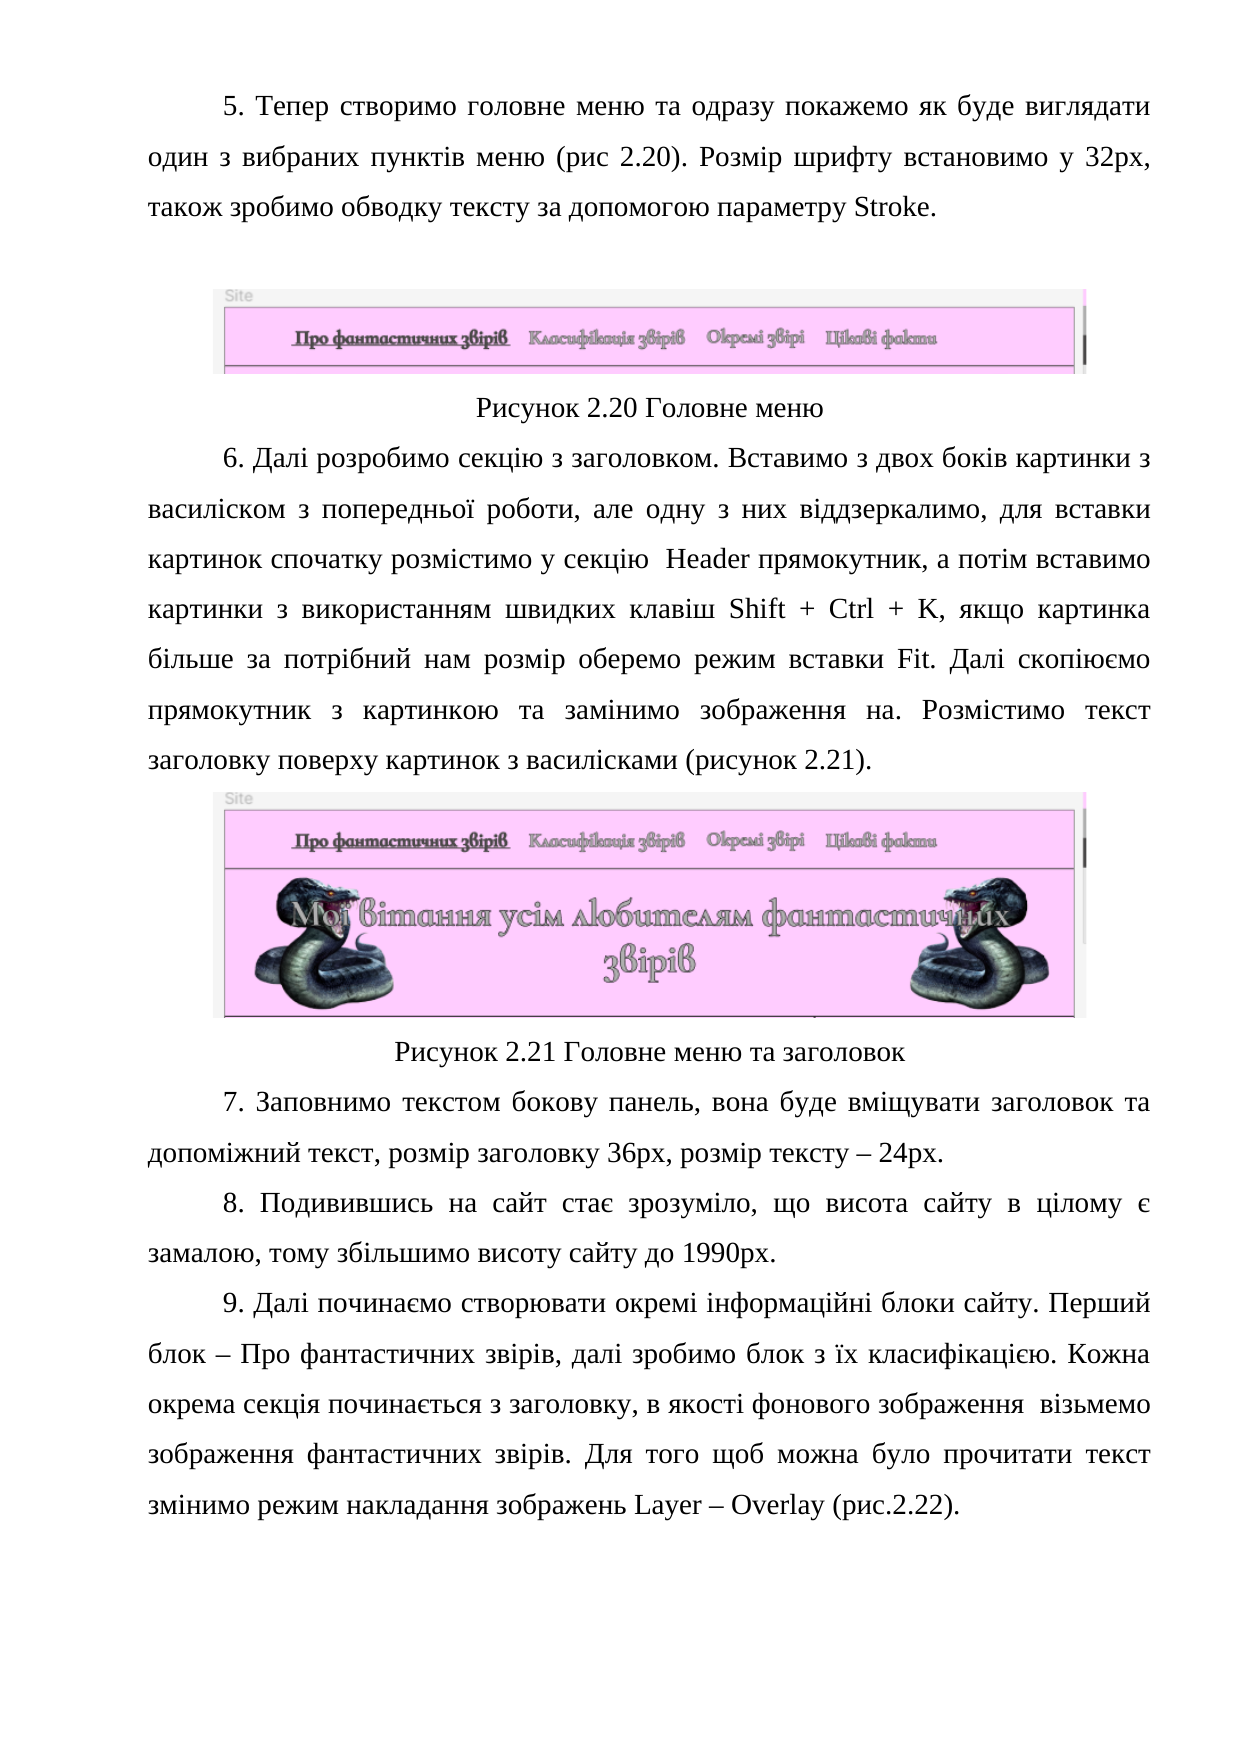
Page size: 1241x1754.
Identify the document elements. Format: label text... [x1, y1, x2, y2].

text 5. Тепер створимо головне меню та одразу покажемо як буде виглядати один з вибраних пунктів меню (рис 2.20). Розмір шрифту встановимо у 32px, також зробимо обводку тексту за допомогою параметру Stroke. [148, 88, 1152, 223]
picture [212, 289, 1087, 374]
text 7. Заповнимо текстом бокову панель, вона буде вміщувати заголовок та допоміжний текст, розмір заголовку 36px, розмір тексту – 24px. [148, 1084, 1152, 1168]
text 8. Подивившись на сайт стає зрозуміло, що висота сайту в цілому є замалою, тому збільшимо висоту сайту до 1990px. [148, 1185, 1152, 1269]
picture [212, 792, 1087, 1018]
text 9. Далі починаємо створювати окремі інформаційні блоки сайту. Перший блок – Про фантастичних звірів, далі зробимо блок з їх класифікацією. Кожна окрема секція починається з заголовку, в якості фонового зображення візьмемо зображення фантастичних звірів. Для того щоб можна було прочитати текст змінимо режим накладання зображень Layer – Overlay (рис.2.22). [148, 1286, 1152, 1520]
text Рисунок 2.21 Головне меню та заголовок [148, 1034, 1152, 1068]
text Рисунок 2.20 Головне меню [148, 390, 1152, 424]
text 6. Далі розробимо секцію з заголовком. Вставимо з двох боків картинки з василіском з попередньої роботи, але одну з них віддзеркалимо, для вставки картинок спочатку розмістимо у секцію Header прямокутник, а потім вставимо картинки з використанням швидких клавіш Shift + Ctrl + K, якщо картинка більше за потрібний нам розмір оберемо режим вставки Fit. Далі скопіюємо прямокутник з картинкою та замінимо зображення на. Розмістимо текст заголовку поверху картинок з василісками (рисунок 2.21). [148, 440, 1152, 776]
